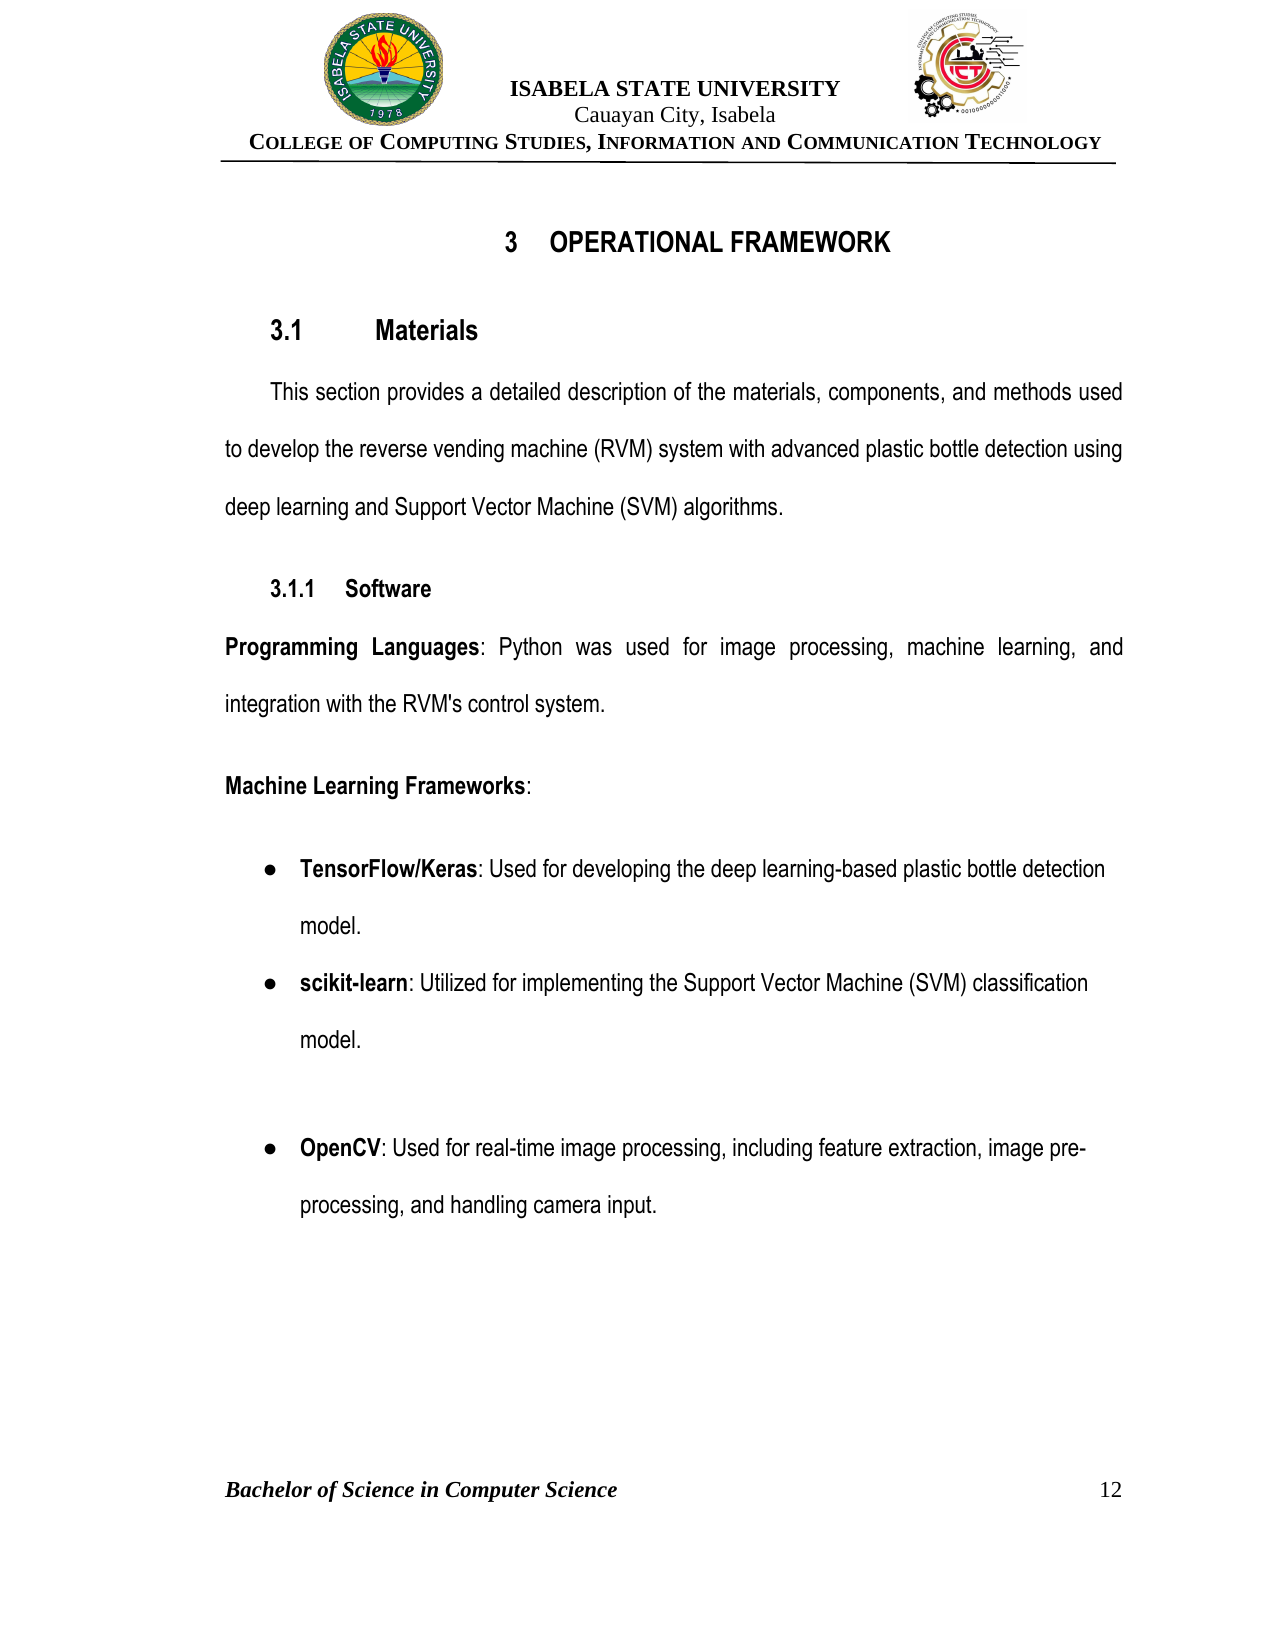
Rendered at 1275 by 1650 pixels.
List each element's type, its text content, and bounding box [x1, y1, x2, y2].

subtitle OPERATIONAL FRAMEWORK [270, 225, 1125, 258]
subtitle Software [270, 574, 1125, 602]
text Machine Learning Frameworks: [225, 771, 1125, 800]
text This section provides a detailed description of the materials, components, and methods used to develop the reverse vending machine (RVM) system with advanced plastic bottle detection using deep learning and Support Vector Machine (SVM) algorithms. [225, 377, 1125, 520]
text Programming Languages: Python was used for image processing, machine learning, and integration with the RVM's control system. [225, 632, 1125, 718]
subtitle Materials [270, 313, 1125, 347]
list OpenCV: Used for real-time image processing, including feature extraction, image pre-processing, and handling camera input. [262, 1133, 1125, 1219]
picture [323, 12, 443, 126]
picture [907, 9, 1027, 123]
list scikit-learn: Utilized for implementing the Support Vector Machine (SVM) classification model. [262, 968, 1125, 1054]
list TensorFlow/Keras: Used for developing the deep learning-based plastic bottle detection model. [262, 853, 1125, 939]
